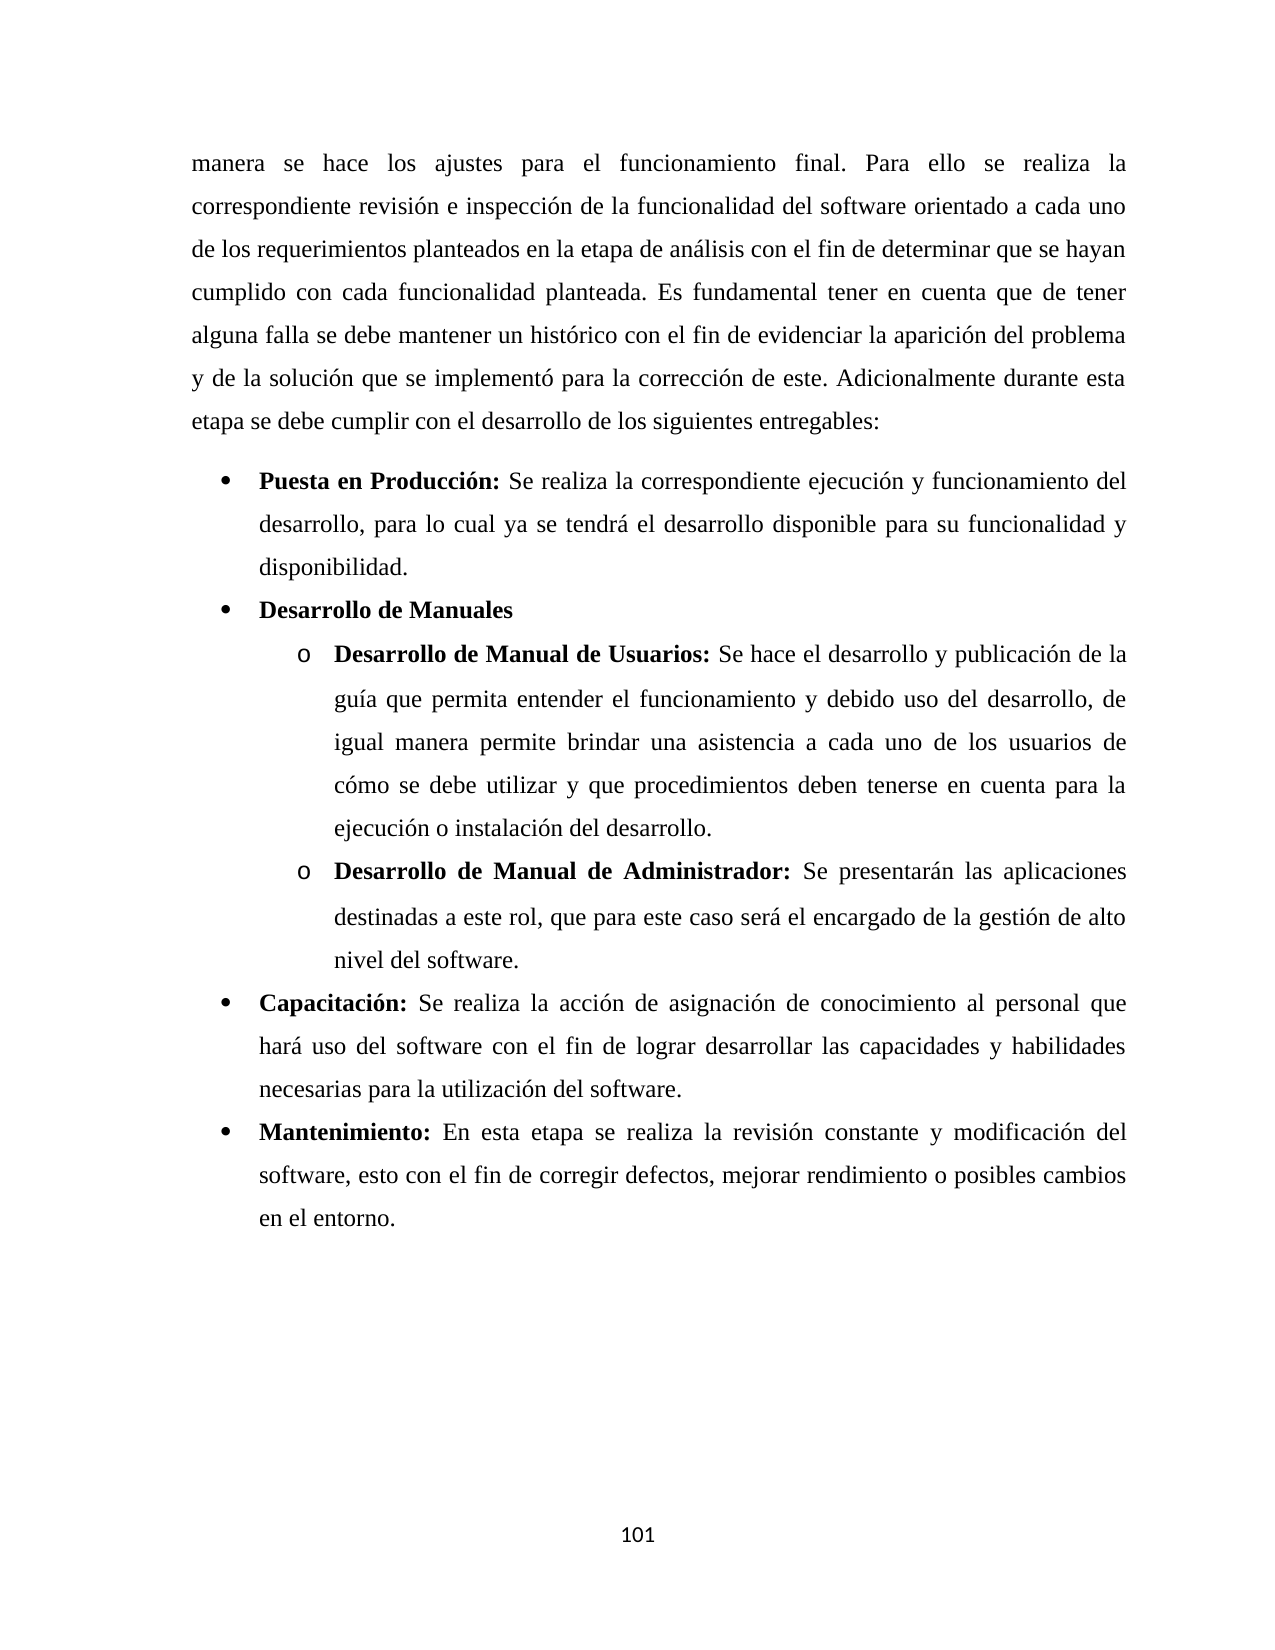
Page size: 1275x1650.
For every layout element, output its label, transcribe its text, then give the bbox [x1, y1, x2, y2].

list Desarrollo de Manual de Usuarios: Se hace el desarrollo y publicación de la guía que permita entender el funcionamiento y debido uso del desarrollo, de igual manera permite brindar una asistencia a cada uno de los usuarios de cómo se debe utilizar y que procedimientos deben tenerse en cuenta para la ejecución o instalación del desarrollo. [296, 639, 1127, 842]
list Mantenimiento: En esta etapa se realiza la revisión constante y modificación del software, esto con el fin de corregir defectos, mejorar rendimiento o posibles cambios en el entorno. [221, 1117, 1127, 1232]
list Puesta en Producción: Se realiza la correspondiente ejecución y funcionamiento del desarrollo, para lo cual ya se tendrá el desarrollo disponible para su funcionalidad y disponibilidad. [221, 466, 1127, 581]
list Desarrollo de Manual de Administrador: Se presentarán las aplicaciones destinadas a este rol, que para este caso será el encargado de la gestión de alto nivel del software. [296, 856, 1127, 973]
list Desarrollo de Manuales [221, 596, 1127, 624]
list Capacitación: Se realiza la acción de asignación de conocimiento al personal que hará uso del software con el fin de lograr desarrollar las capacidades y habilidades necesarias para la utilización del software. [221, 988, 1127, 1103]
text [191, 148, 1127, 435]
